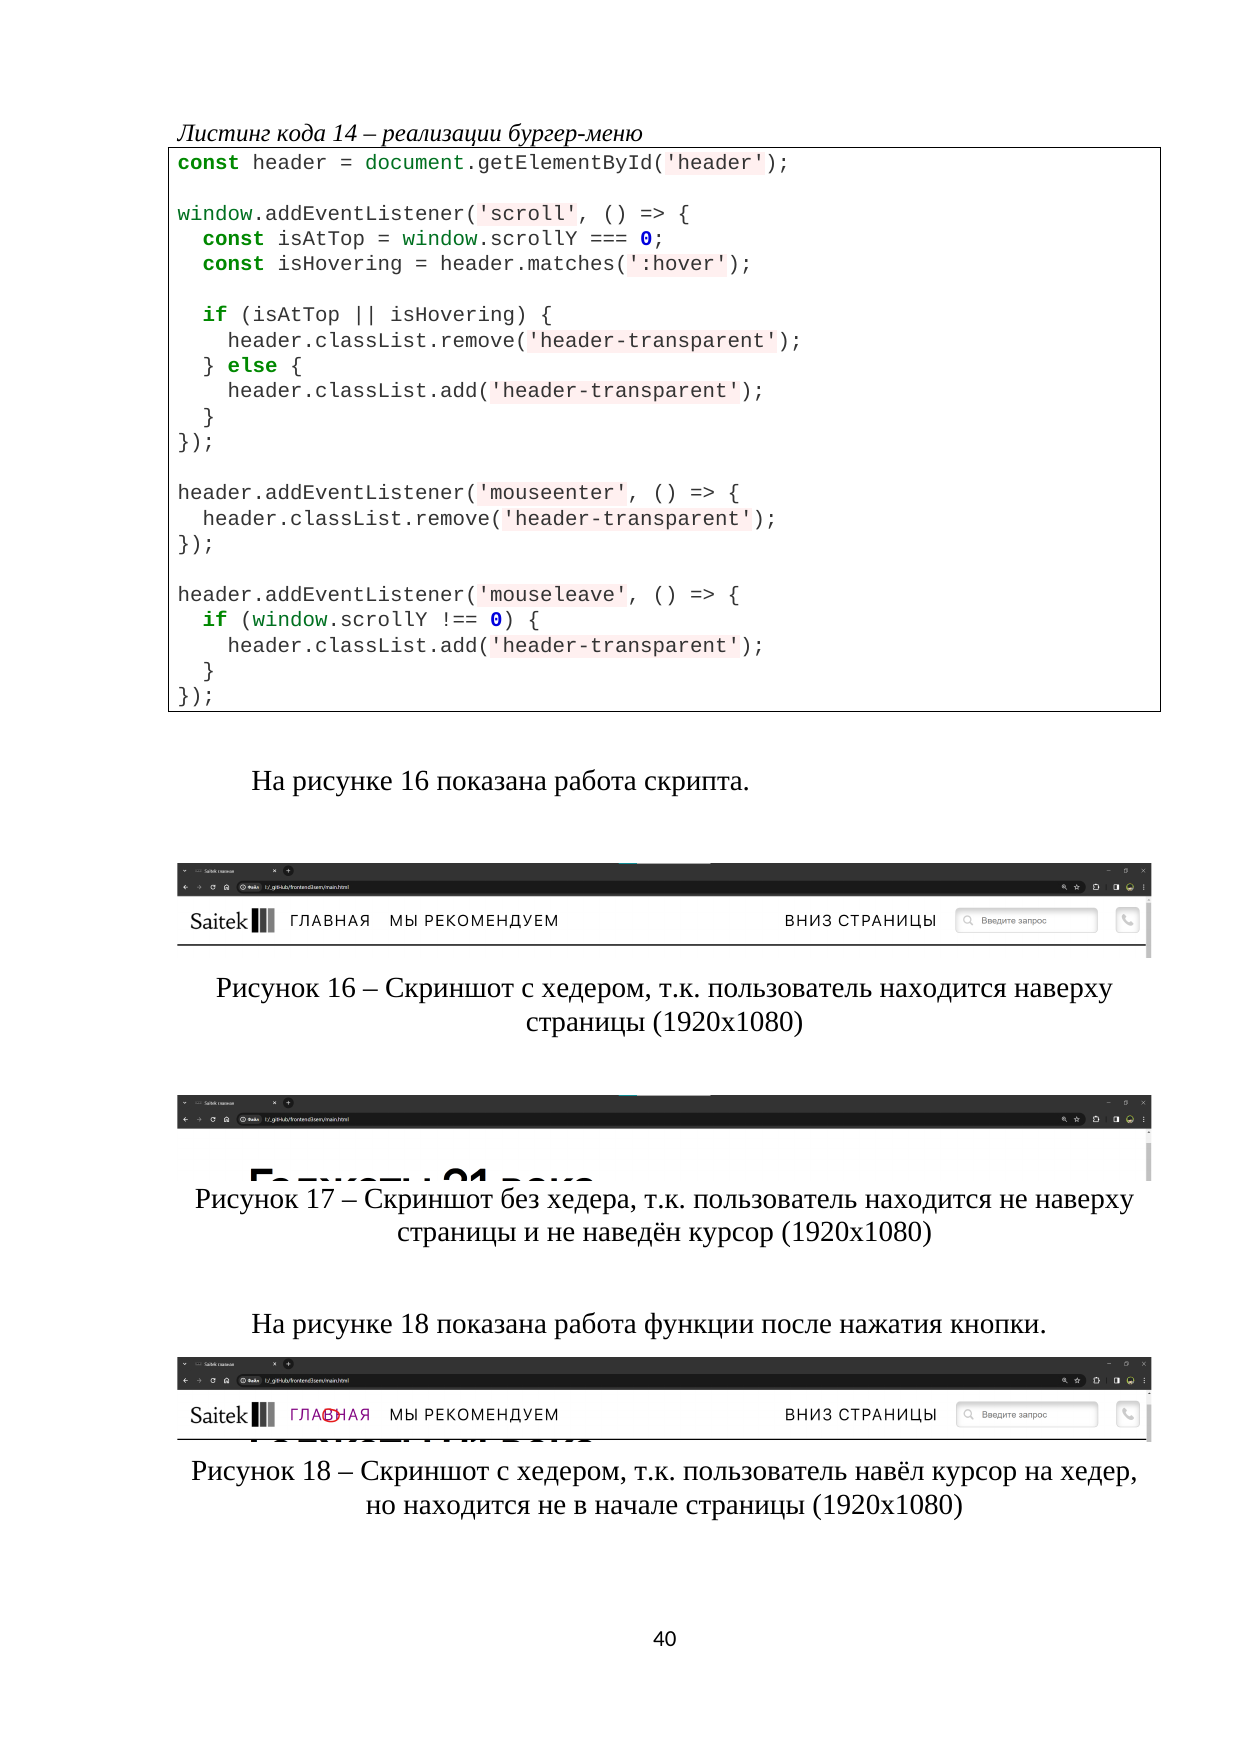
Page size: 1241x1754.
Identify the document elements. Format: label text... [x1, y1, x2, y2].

text } [177, 658, 1152, 681]
text header.addEventListener('mouseenter', () => { [177, 480, 1152, 506]
text header.classList.remove('header-transparent'); [177, 328, 1152, 353]
text const header = document.getElementById('header'); [169, 148, 1160, 175]
text Листинг кода 14 – реализации бургер-меню [177, 118, 1152, 147]
text }); [169, 681, 1160, 711]
text header.classList.remove('header-transparent'); [177, 506, 1152, 531]
picture [177, 1095, 1152, 1181]
text На рисунке 16 показана работа скрипта. [177, 763, 1152, 796]
text if (window.scrollY !== 0) { [177, 607, 1152, 633]
text }); [177, 531, 1152, 557]
text const isHovering = header.matches(':hover'); [177, 252, 1152, 277]
text const isAtTop = window.scrollY === 0; [177, 226, 1152, 252]
text header.classList.add('header-transparent'); [177, 379, 1152, 404]
text header.addEventListener('mouseleave', () => { [177, 582, 1152, 607]
text } else { [177, 353, 1152, 379]
text На рисунке 18 показана работа функции после нажатия кнопки. [177, 1307, 1152, 1340]
text window.addEventListener('scroll', () => { [177, 201, 1152, 226]
text Рисунок 18 – Скриншот с хедером, т.к. пользователь навёл курсор на хедер, но находится не в начале страницы (1920х1080) [177, 1453, 1152, 1521]
text }); [177, 429, 1152, 455]
picture [177, 863, 1152, 958]
text Рисунок 17 – Скриншот без хедера, т.к. пользователь находится не наверху страницы и не наведён курсор (1920х1080) [177, 1181, 1152, 1248]
text Рисунок 16 – Скриншот с хедером, т.к. пользователь находится наверху страницы (1920х1080) [177, 970, 1152, 1037]
text } [177, 404, 1152, 429]
picture [177, 1357, 1152, 1442]
text header.classList.add('header-transparent'); [177, 633, 1152, 658]
text if (isAtTop || isHovering) { [177, 302, 1152, 328]
